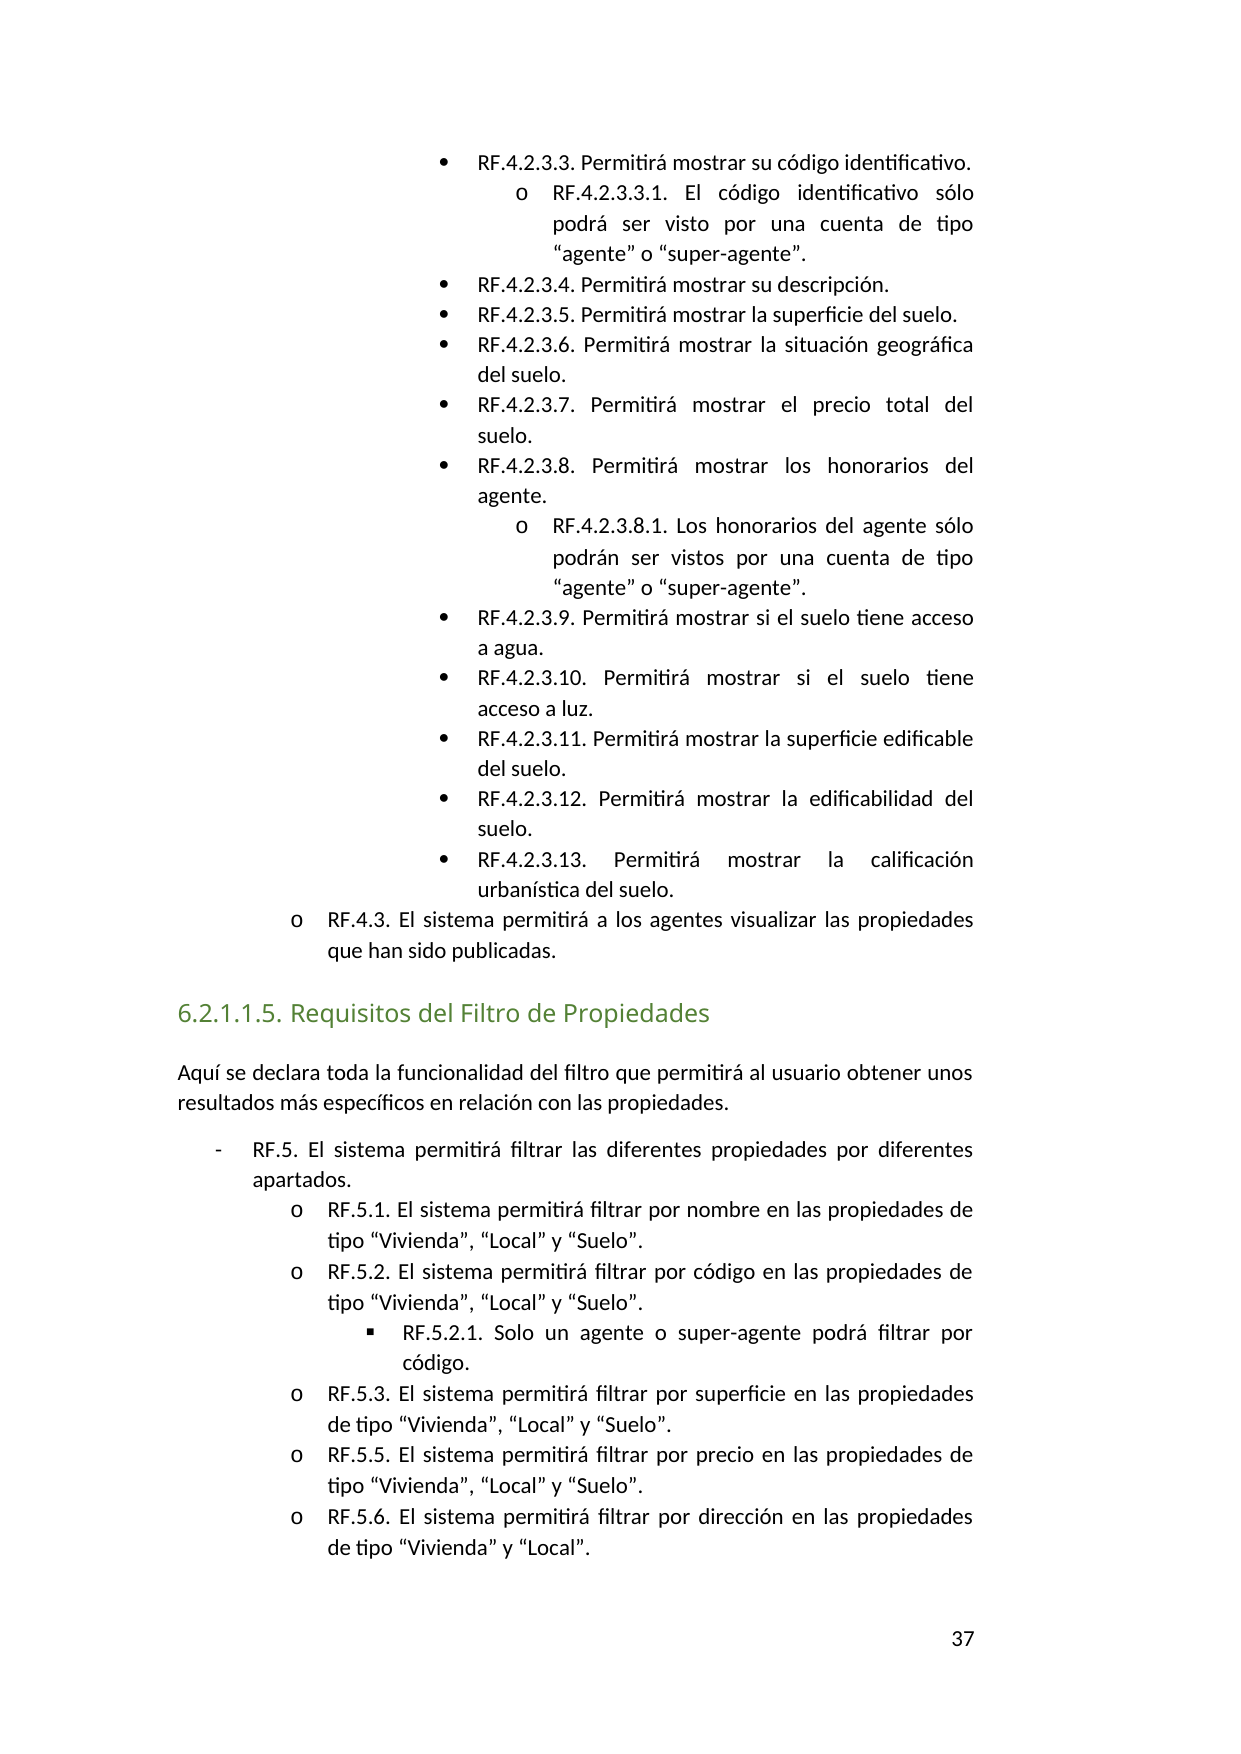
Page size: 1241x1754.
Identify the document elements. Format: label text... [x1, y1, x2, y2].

list RF.4.2.3.6. Permitirá mostrar la situación geográfica del suelo. [440, 330, 974, 388]
text Aquí se declara toda la funcionalidad del filtro que permitirá al usuario obtener unos resultados más específicos en relación con las propiedades. [177, 1058, 974, 1116]
list RF.4.2.3.4. Permitirá mostrar su descripción. [440, 270, 974, 298]
list RF.4.2.3.8.1. Los honorarios del agente sólo podrán ser vistos por una cuenta de tipo “agente” o “super-agente”. [515, 511, 974, 601]
list RF.4.3. El sistema permitirá a los agentes visualizar las propiedades que han sido publicadas. [290, 905, 974, 964]
list RF.4.2.3.9. Permitirá mostrar si el suelo tiene acceso a agua. [440, 603, 974, 661]
list RF.4.2.3.3. Permitirá mostrar su código identificativo. [440, 148, 974, 176]
list RF.5.2. El sistema permitirá filtrar por código en las propiedades de tipo “Vivienda”, “Local” y “Suelo”. [290, 1257, 974, 1316]
list RF.4.2.3.5. Permitirá mostrar la superficie del suelo. [440, 300, 974, 328]
list RF.4.2.3.8. Permitirá mostrar los honorarios del agente. [440, 451, 974, 509]
list RF.5.2.1. Solo un agente o super-agente podrá filtrar por código. [365, 1318, 974, 1377]
subtitle Requisitos del Filtro de Propiedades [177, 996, 974, 1030]
list RF.4.2.3.7. Permitirá mostrar el precio total del suelo. [440, 391, 974, 449]
list RF.5.3. El sistema permitirá filtrar por superficie en las propiedades de tipo “Vivienda”, “Local” y “Suelo”. [290, 1379, 974, 1438]
list RF.5.6. El sistema permitirá filtrar por dirección en las propiedades de tipo “Vivienda” y “Local”. [290, 1502, 974, 1561]
list RF.4.2.3.13. Permitirá mostrar la calificación urbanística del suelo. [440, 845, 974, 903]
list RF.5.5. El sistema permitirá filtrar por precio en las propiedades de tipo “Vivienda”, “Local” y “Suelo”. [290, 1440, 974, 1500]
list RF.4.2.3.11. Permitirá mostrar la superficie edificable del suelo. [440, 724, 974, 782]
list RF.4.2.3.3.1. El código identificativo sólo podrá ser visto por una cuenta de tipo “agente” o “super-agente”. [515, 178, 974, 267]
list RF.5. El sistema permitirá filtrar las diferentes propiedades por diferentes apartados. [215, 1135, 974, 1193]
list RF.5.1. El sistema permitirá filtrar por nombre en las propiedades de tipo “Vivienda”, “Local” y “Suelo”. [290, 1195, 974, 1254]
list RF.4.2.3.12. Permitirá mostrar la edificabilidad del suelo. [440, 784, 974, 843]
list RF.4.2.3.10. Permitirá mostrar si el suelo tiene acceso a luz. [440, 663, 974, 722]
